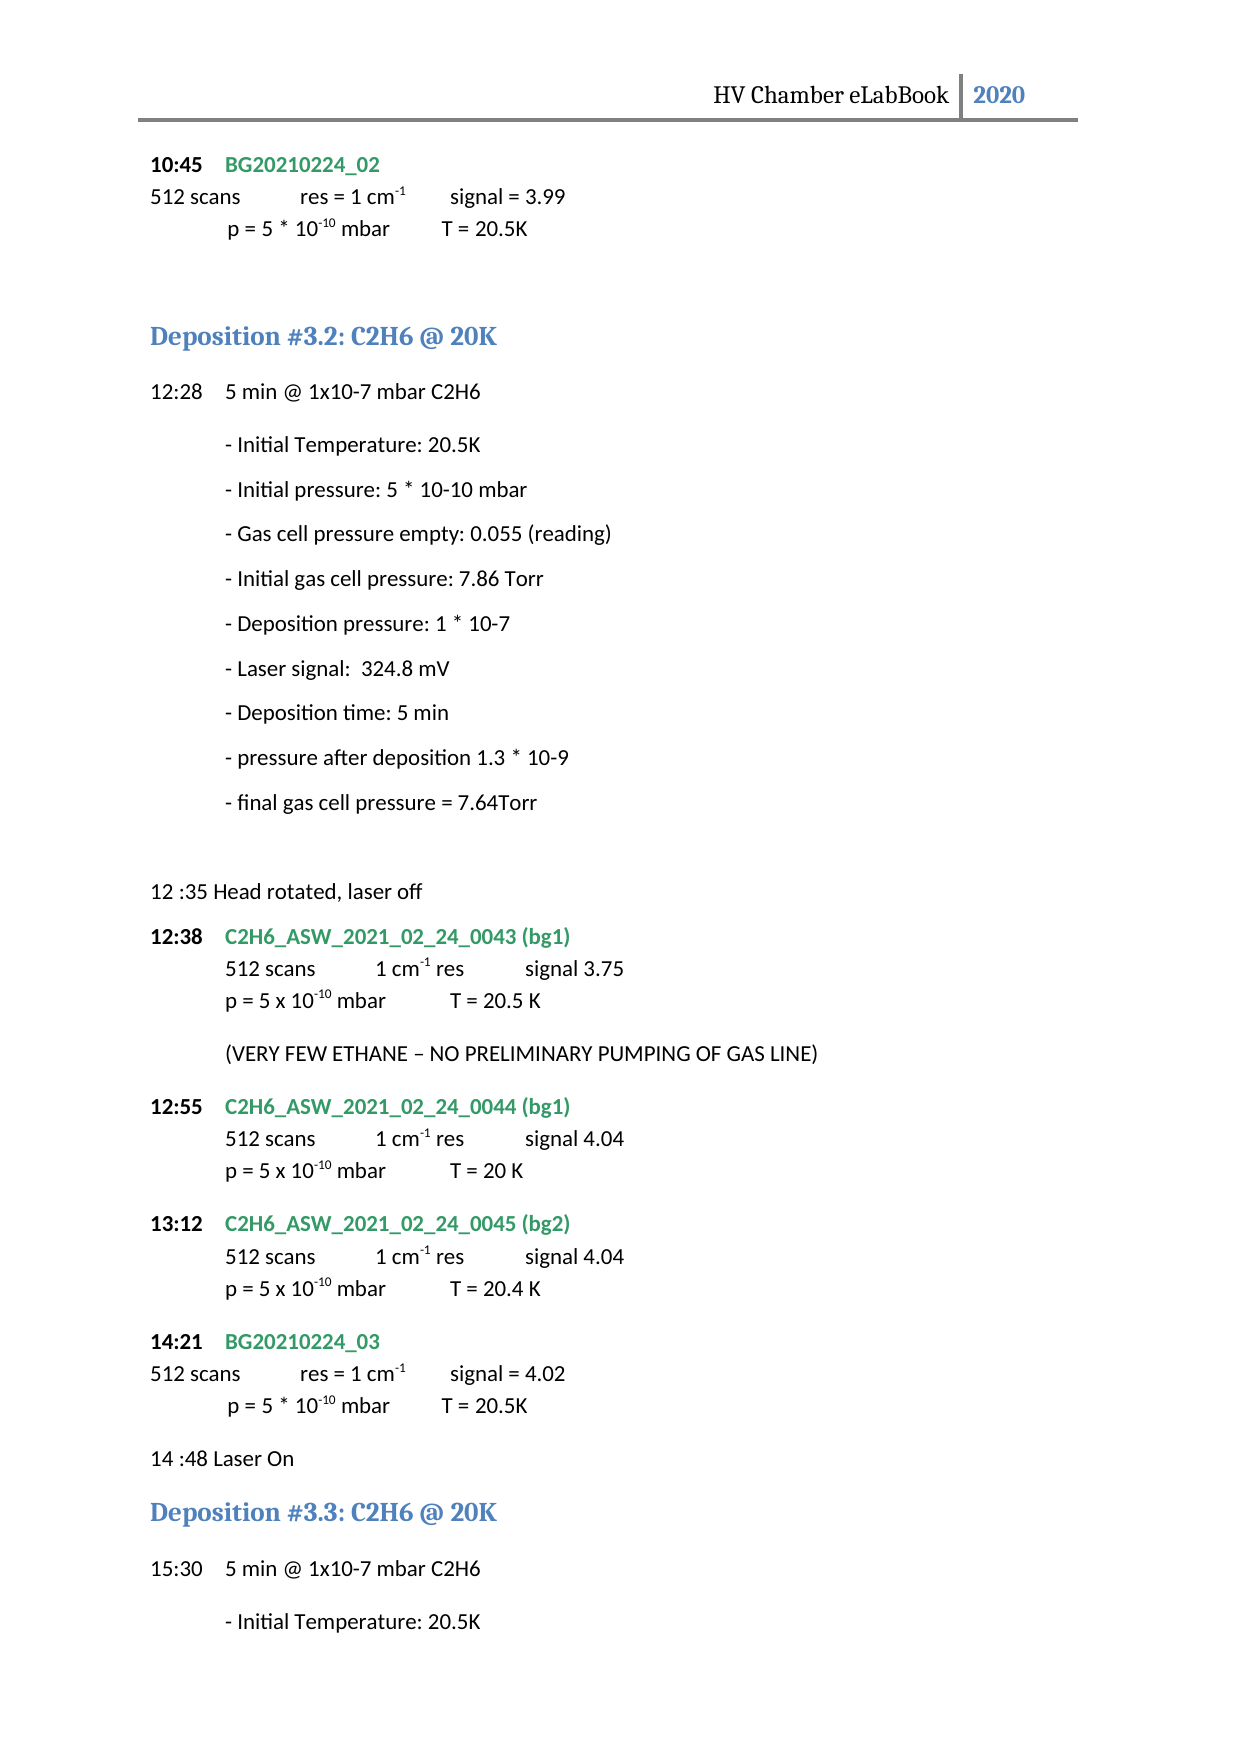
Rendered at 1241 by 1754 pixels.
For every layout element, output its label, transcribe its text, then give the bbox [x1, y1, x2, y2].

text - Deposition pressure: 1 * 10-7 [150, 609, 1090, 637]
text 13:12 C2H6_ASW_2021_02_24_0045 (bg2) [150, 1209, 1090, 1238]
text 512 scans 1 cm-1 res signal 3.75 p = 5 x 10-10 mbar T = 20.5 K [225, 954, 1090, 1014]
text 12:38 C2H6_ASW_2021_02_24_0043 (bg1) [150, 922, 1090, 950]
text - pressure after deposition 1.3 * 10-9 [150, 743, 1090, 771]
text - final gas cell pressure = 7.64Torr [150, 788, 1090, 816]
subtitle Deposition #3.3: C2H6 @ 20K [150, 1497, 1090, 1528]
text 12:28 5 min @ 1x10-7 mbar C2H6 [150, 377, 1090, 405]
text 512 scans res = 1 cm-1 signal = 3.99 p = 5 * 10-10 mbar T = 20.5K [150, 182, 1090, 243]
text 14:21 BG20210224_03 [150, 1327, 1090, 1355]
text - Laser signal: 324.8 mV [150, 654, 1090, 682]
subtitle Deposition #3.2: C2H6 @ 20K [150, 321, 1090, 352]
text (VERY FEW ETHANE – NO PRELIMINARY PUMPING OF GAS LINE) [225, 1039, 1090, 1067]
text 10:45 BG20210224_02 [150, 150, 1090, 178]
text - Initial pressure: 5 * 10-10 mbar [150, 475, 1090, 503]
text 12:55 C2H6_ASW_2021_02_24_0044 (bg1) [150, 1092, 1090, 1120]
text - Deposition time: 5 min [150, 698, 1090, 726]
text 14 :48 Laser On [150, 1444, 1090, 1472]
text 15:30 5 min @ 1x10-7 mbar C2H6 [150, 1554, 1090, 1582]
text - Initial gas cell pressure: 7.86 Torr [150, 564, 1090, 592]
text 512 scans 1 cm-1 res signal 4.04 p = 5 x 10-10 mbar T = 20 K [225, 1124, 1090, 1184]
text - Initial Temperature: 20.5K [150, 1607, 1090, 1635]
text 12 :35 Head rotated, laser off [150, 877, 1090, 905]
text 512 scans res = 1 cm-1 signal = 4.02 p = 5 * 10-10 mbar T = 20.5K [150, 1359, 1090, 1419]
text 512 scans 1 cm-1 res signal 4.04 p = 5 x 10-10 mbar T = 20.4 K [225, 1242, 1090, 1302]
text - Gas cell pressure empty: 0.055 (reading) [150, 519, 1090, 548]
text - Initial Temperature: 20.5K [150, 430, 1090, 458]
